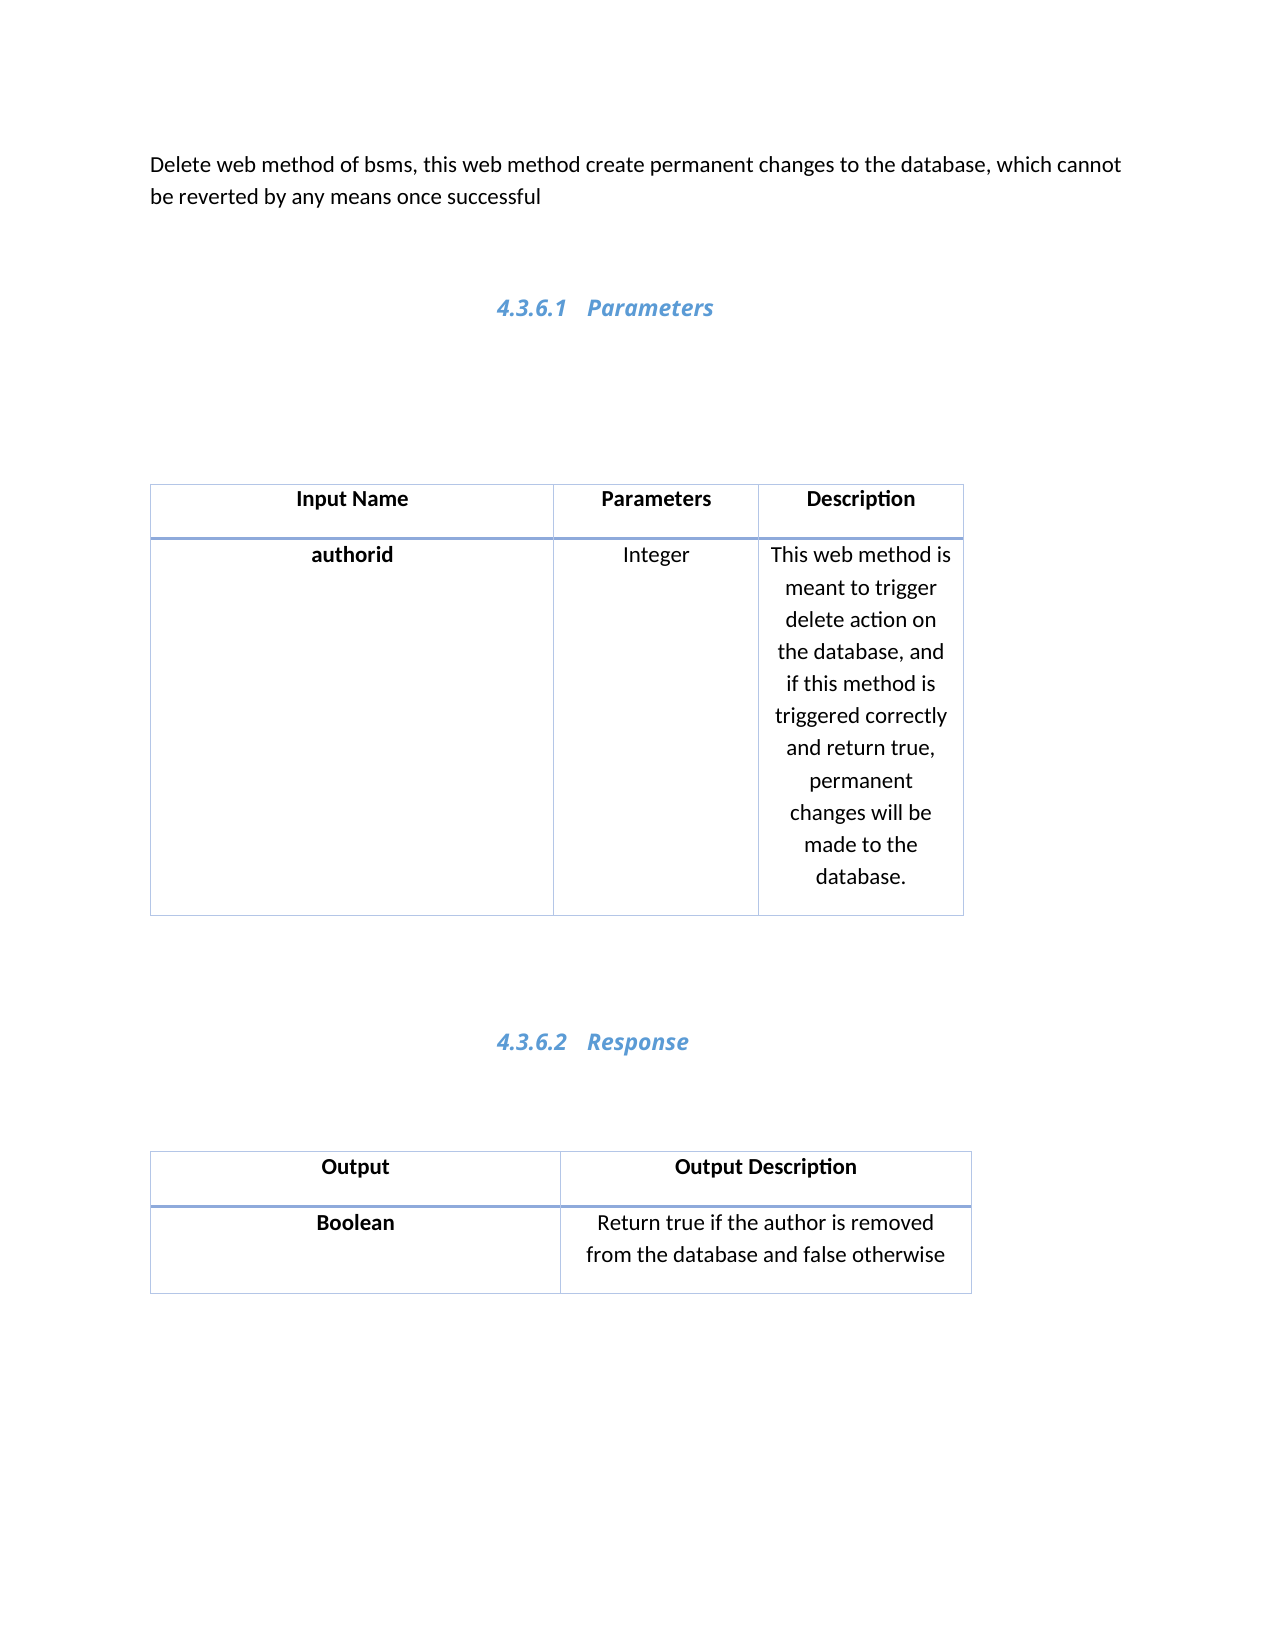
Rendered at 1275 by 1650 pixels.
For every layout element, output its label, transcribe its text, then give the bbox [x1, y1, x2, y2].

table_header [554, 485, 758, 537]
subtitle Response [497, 1026, 1125, 1057]
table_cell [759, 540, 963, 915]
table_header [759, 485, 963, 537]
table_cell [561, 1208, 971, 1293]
text Delete web method of bsms, this web method create permanent changes to the database, which cannot be reverted by any means once successful [150, 150, 1125, 210]
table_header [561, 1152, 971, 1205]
subtitle Parameters [497, 292, 1125, 324]
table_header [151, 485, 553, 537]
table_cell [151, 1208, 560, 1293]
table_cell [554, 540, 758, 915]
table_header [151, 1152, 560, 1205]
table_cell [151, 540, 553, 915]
